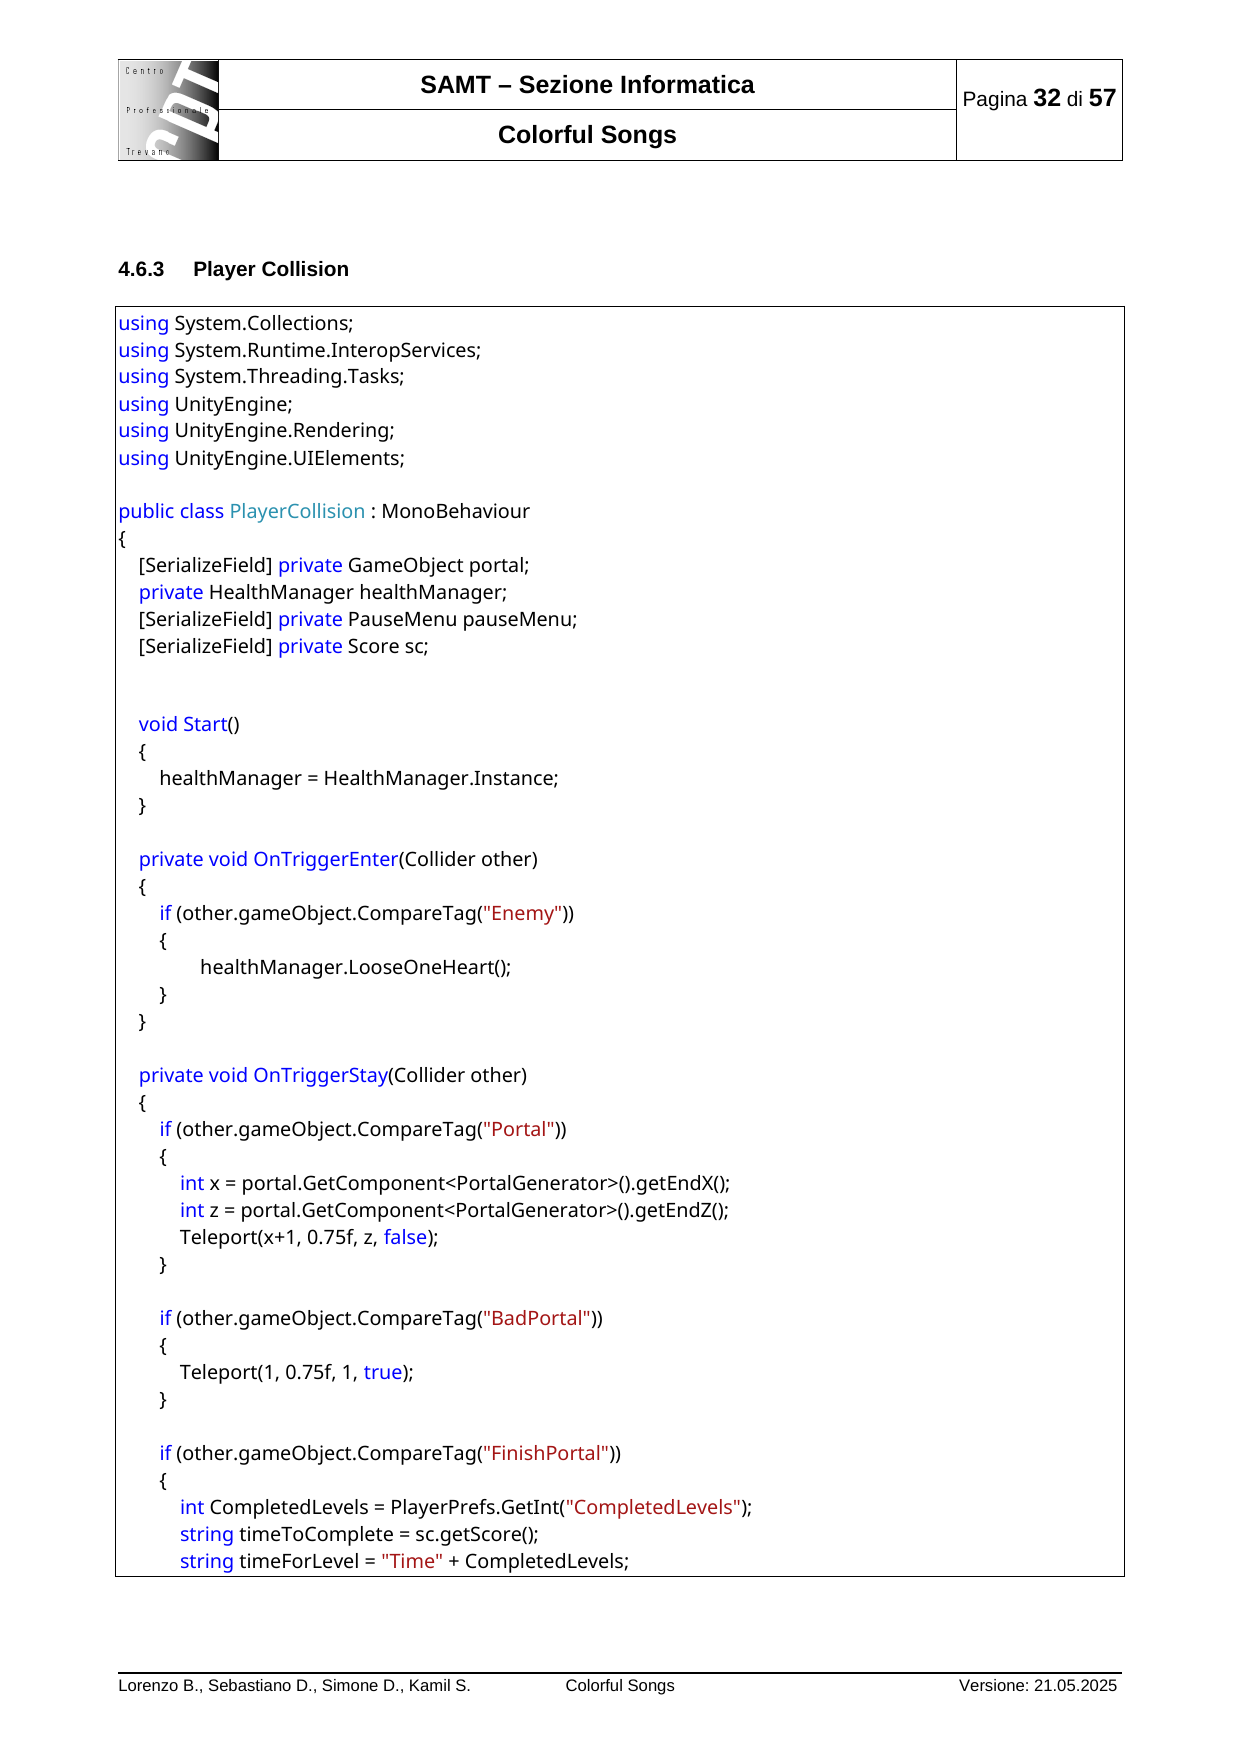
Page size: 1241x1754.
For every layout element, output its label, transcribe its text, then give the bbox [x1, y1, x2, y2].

text Teleport(x+1, 0.75f, z, false); [118, 1223, 1122, 1250]
text using System.Threading.Tasks; [118, 363, 1122, 390]
text if (other.gameObject.CompareTag("FinishPortal")) [118, 1439, 1122, 1466]
text string timeToComplete = sc.getScore(); [118, 1520, 1122, 1544]
text using UnityEngine; [118, 390, 1122, 417]
text public class PlayerCollision : MonoBehaviour [118, 498, 1122, 525]
text private void OnTriggerStay(Collider other) [118, 1061, 1122, 1088]
text } [118, 1250, 1122, 1277]
text using System.Runtime.InteropServices; [118, 336, 1122, 363]
text private HealthManager healthManager; [118, 579, 1122, 606]
text { [118, 1331, 1122, 1358]
text { [118, 926, 1122, 953]
text } [118, 1385, 1122, 1412]
text healthManager.LooseOneHeart(); [118, 953, 1122, 980]
text { [118, 872, 1122, 899]
text [SerializeField] private GameObject portal; [118, 552, 1122, 579]
text { [118, 525, 1122, 552]
text int x = portal.GetComponent<PortalGenerator>().getEndX(); [118, 1169, 1122, 1196]
text int CompletedLevels = PlayerPrefs.GetInt("CompletedLevels"); [118, 1493, 1122, 1520]
text int z = portal.GetComponent<PortalGenerator>().getEndZ(); [118, 1196, 1122, 1223]
text void Start() [118, 711, 1122, 737]
text if (other.gameObject.CompareTag("BadPortal")) [118, 1304, 1122, 1331]
text healthManager = HealthManager.Instance; [118, 764, 1122, 791]
text [SerializeField] private PauseMenu pauseMenu; [118, 606, 1122, 633]
text using UnityEngine.UIElements; [118, 444, 1122, 471]
text using System.Collections; [116, 307, 1124, 336]
text if (other.gameObject.CompareTag("Enemy")) [118, 899, 1122, 926]
text private void OnTriggerEnter(Collider other) [118, 845, 1122, 872]
text if (other.gameObject.CompareTag("Portal")) [118, 1115, 1122, 1142]
text string timeForLevel = "Time" + CompletedLevels; [116, 1544, 1124, 1576]
text Teleport(1, 0.75f, 1, true); [118, 1358, 1122, 1385]
text } [118, 1007, 1122, 1034]
text } [118, 791, 1122, 818]
text { [118, 1142, 1122, 1169]
text using UnityEngine.Rendering; [118, 417, 1122, 444]
subtitle Player Collision [118, 257, 1122, 281]
text [SerializeField] private Score sc; [118, 633, 1122, 659]
text } [118, 980, 1122, 1007]
text { [118, 737, 1122, 764]
text { [118, 1466, 1122, 1493]
text { [118, 1088, 1122, 1115]
picture [118, 60, 219, 160]
